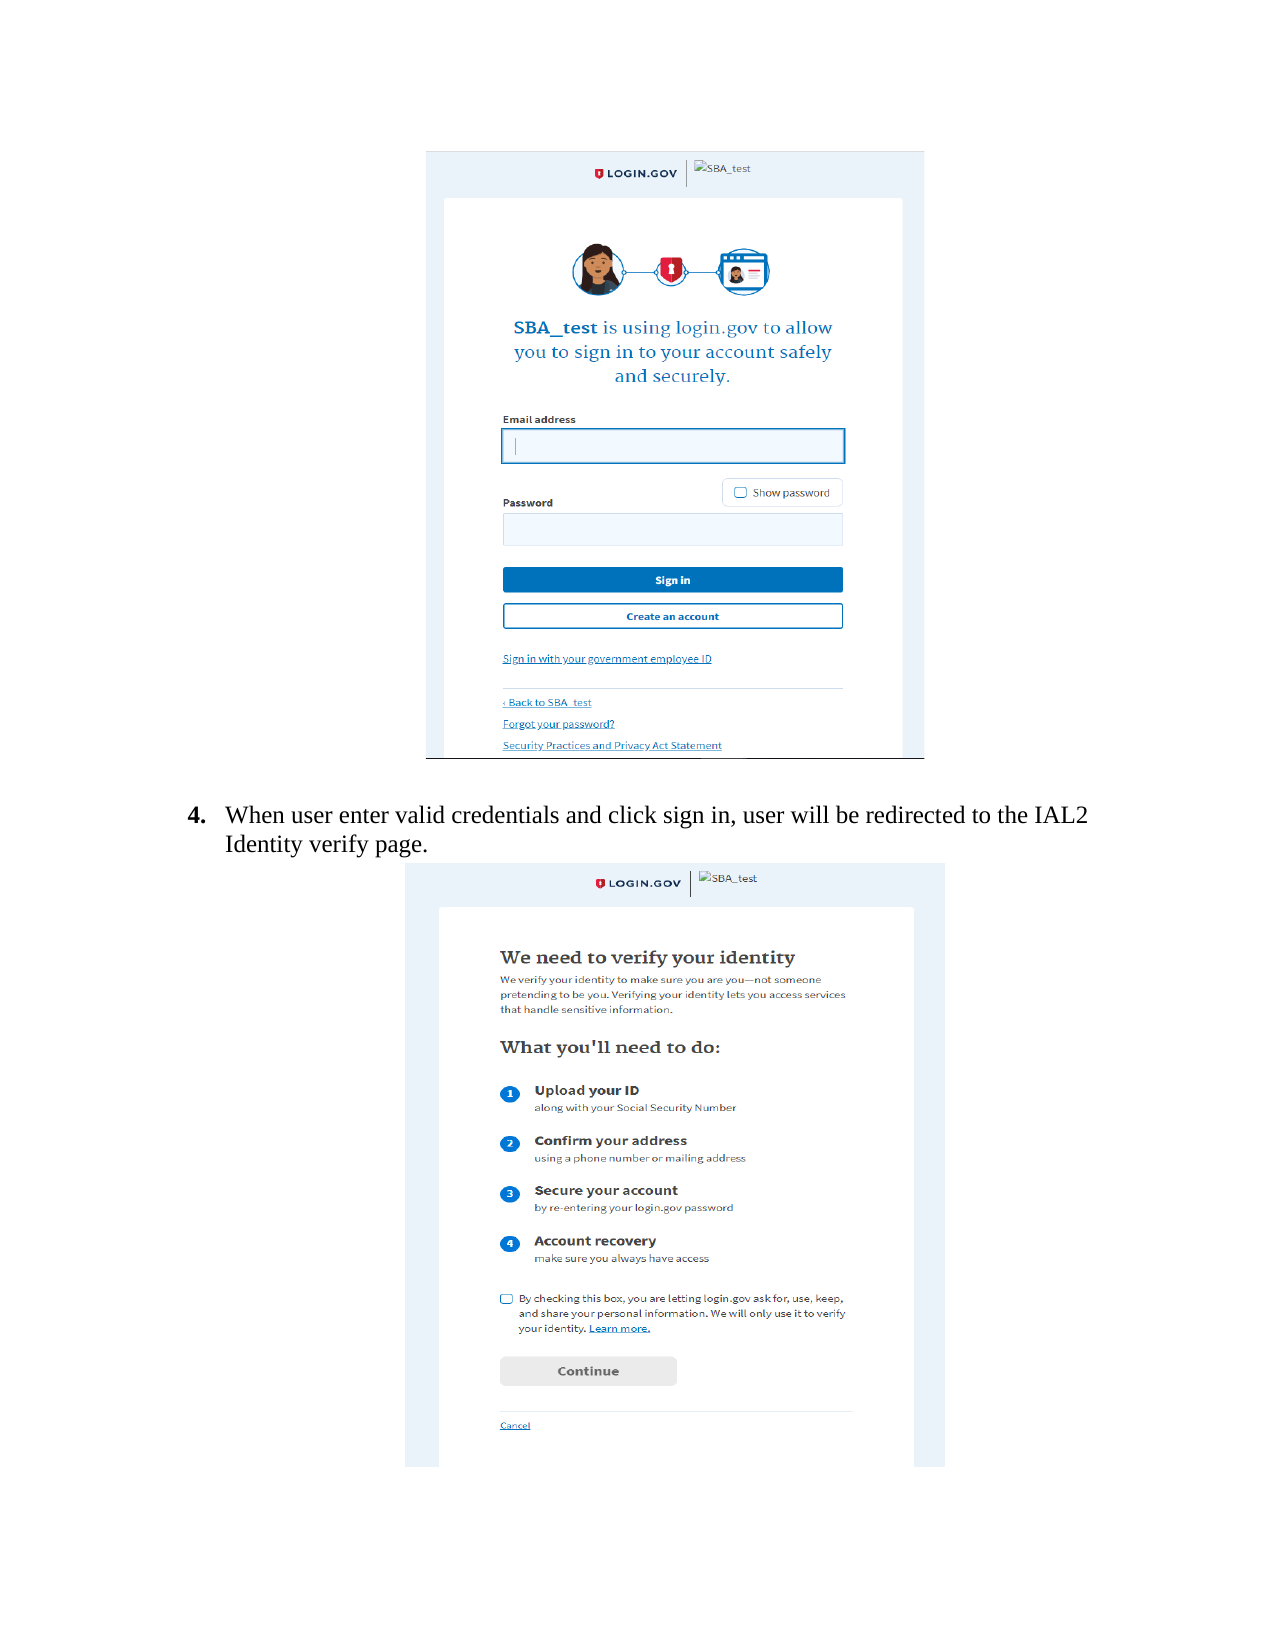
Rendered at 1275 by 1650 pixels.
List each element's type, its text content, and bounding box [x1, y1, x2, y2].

list When user enter valid credentials and click sign in, user will be redirected to the IAL2 Identity verify page. [187, 800, 1125, 857]
picture [425, 150, 925, 759]
picture [405, 863, 945, 1467]
